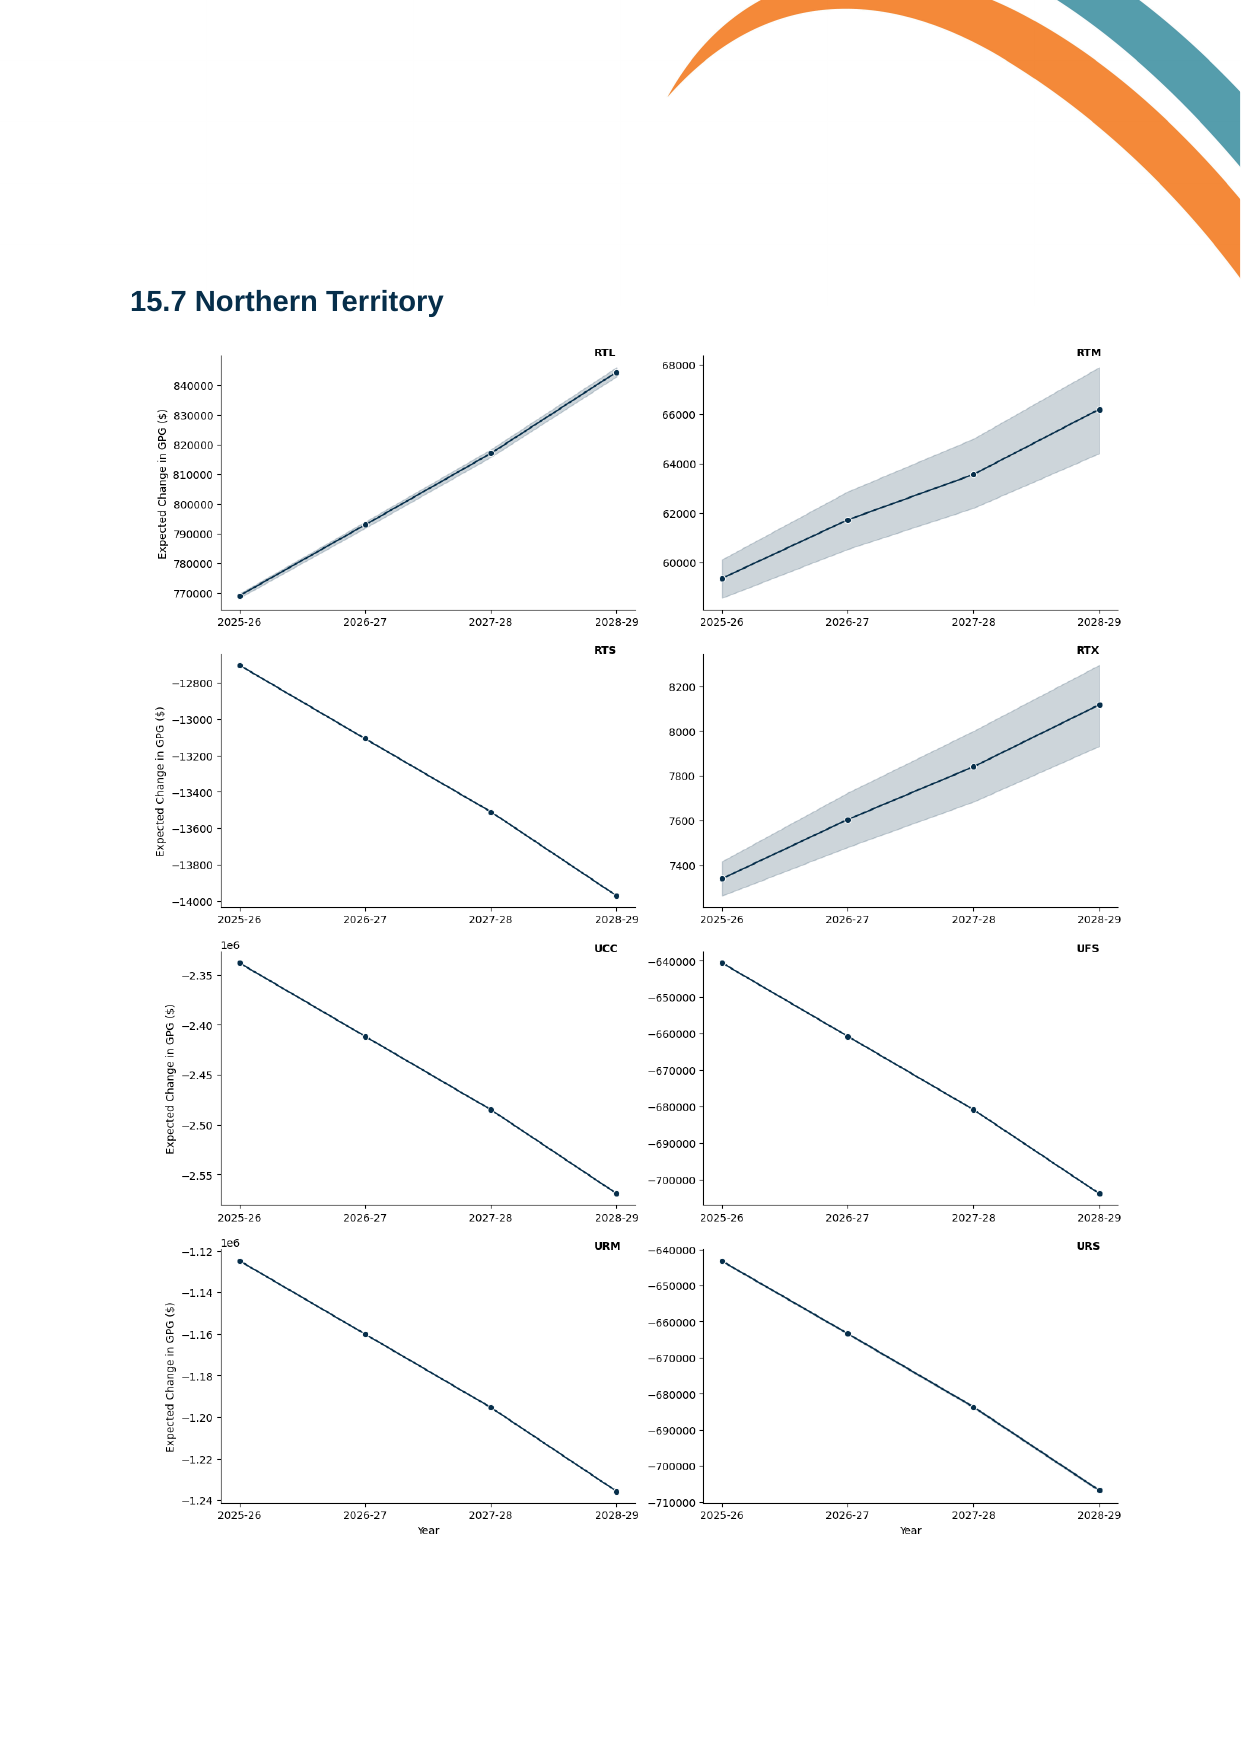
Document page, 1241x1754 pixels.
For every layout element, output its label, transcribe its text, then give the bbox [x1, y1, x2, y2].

picture [148, 340, 1128, 1543]
subtitle 15.7 Northern Territory [130, 283, 1110, 317]
picture [0, 0, 1241, 306]
